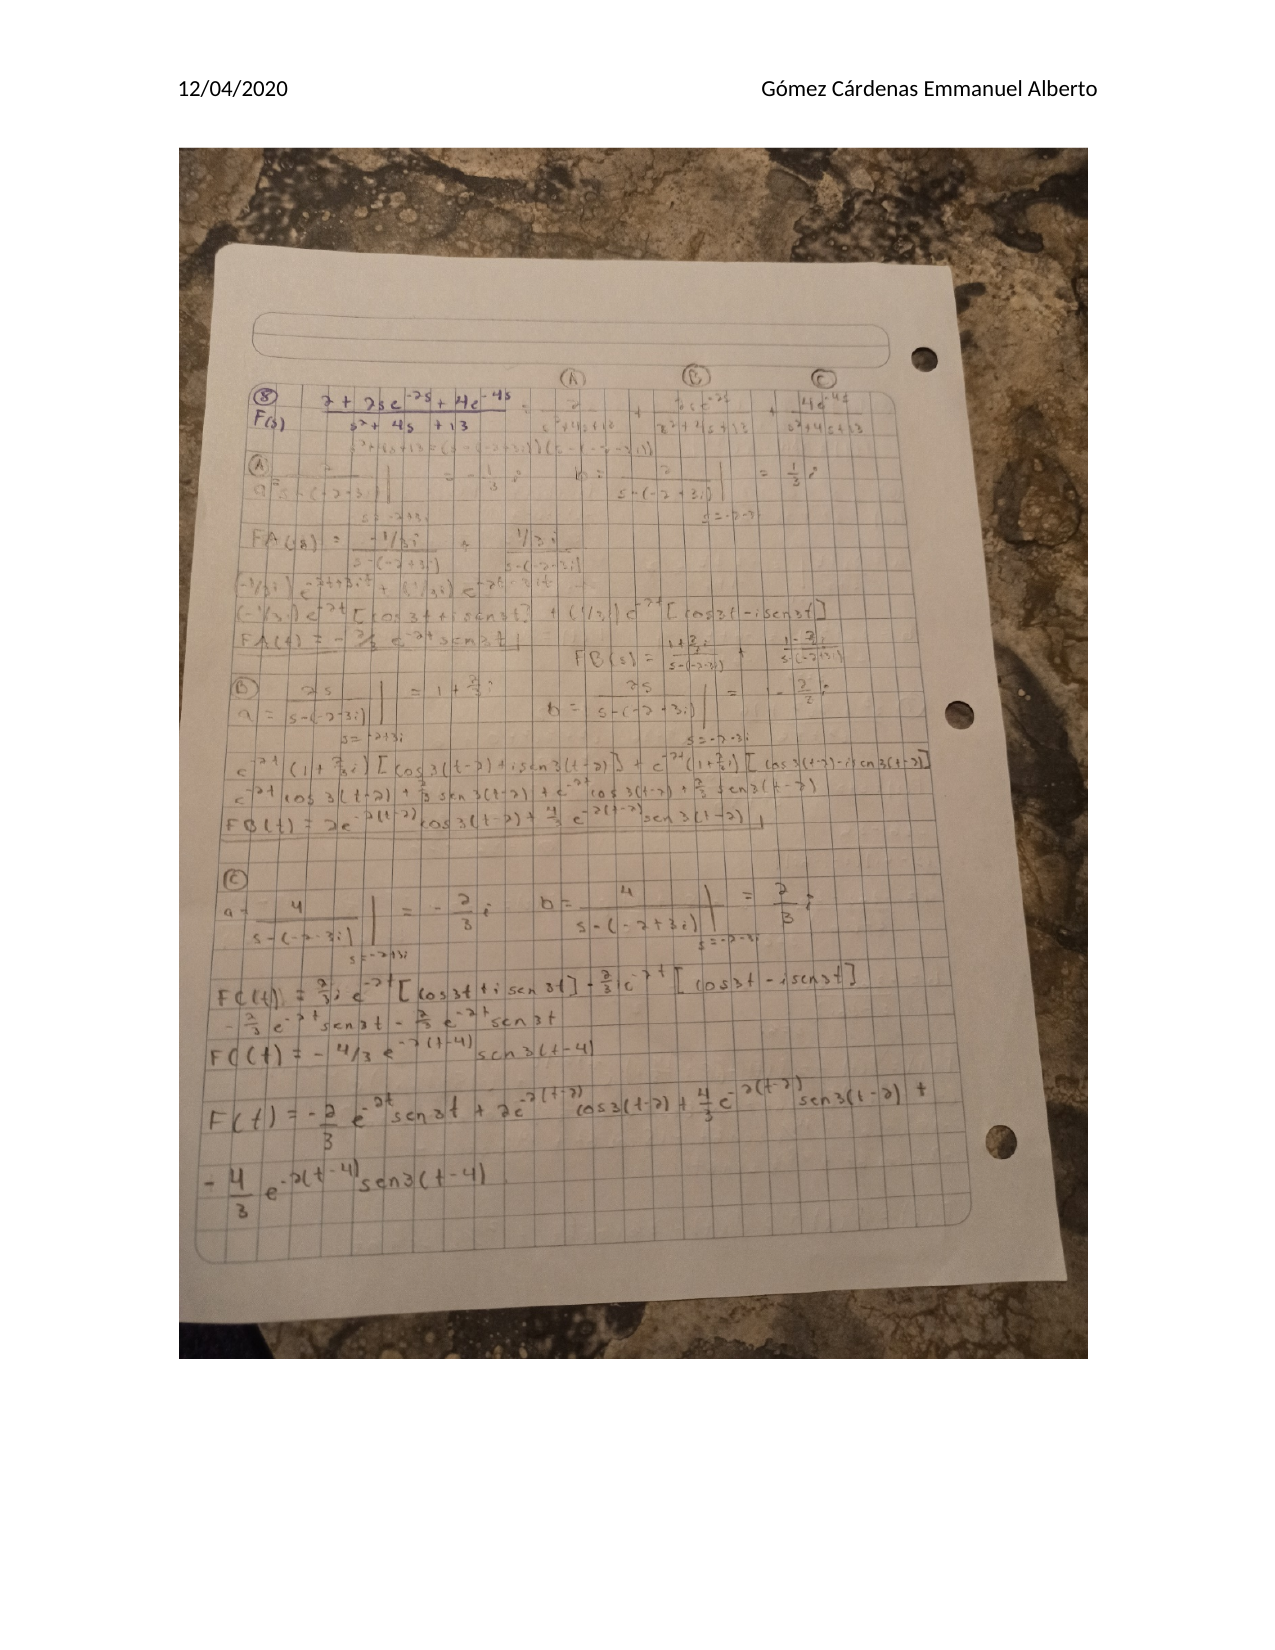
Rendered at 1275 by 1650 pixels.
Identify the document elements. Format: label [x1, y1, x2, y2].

picture [180, 149, 1088, 1359]
